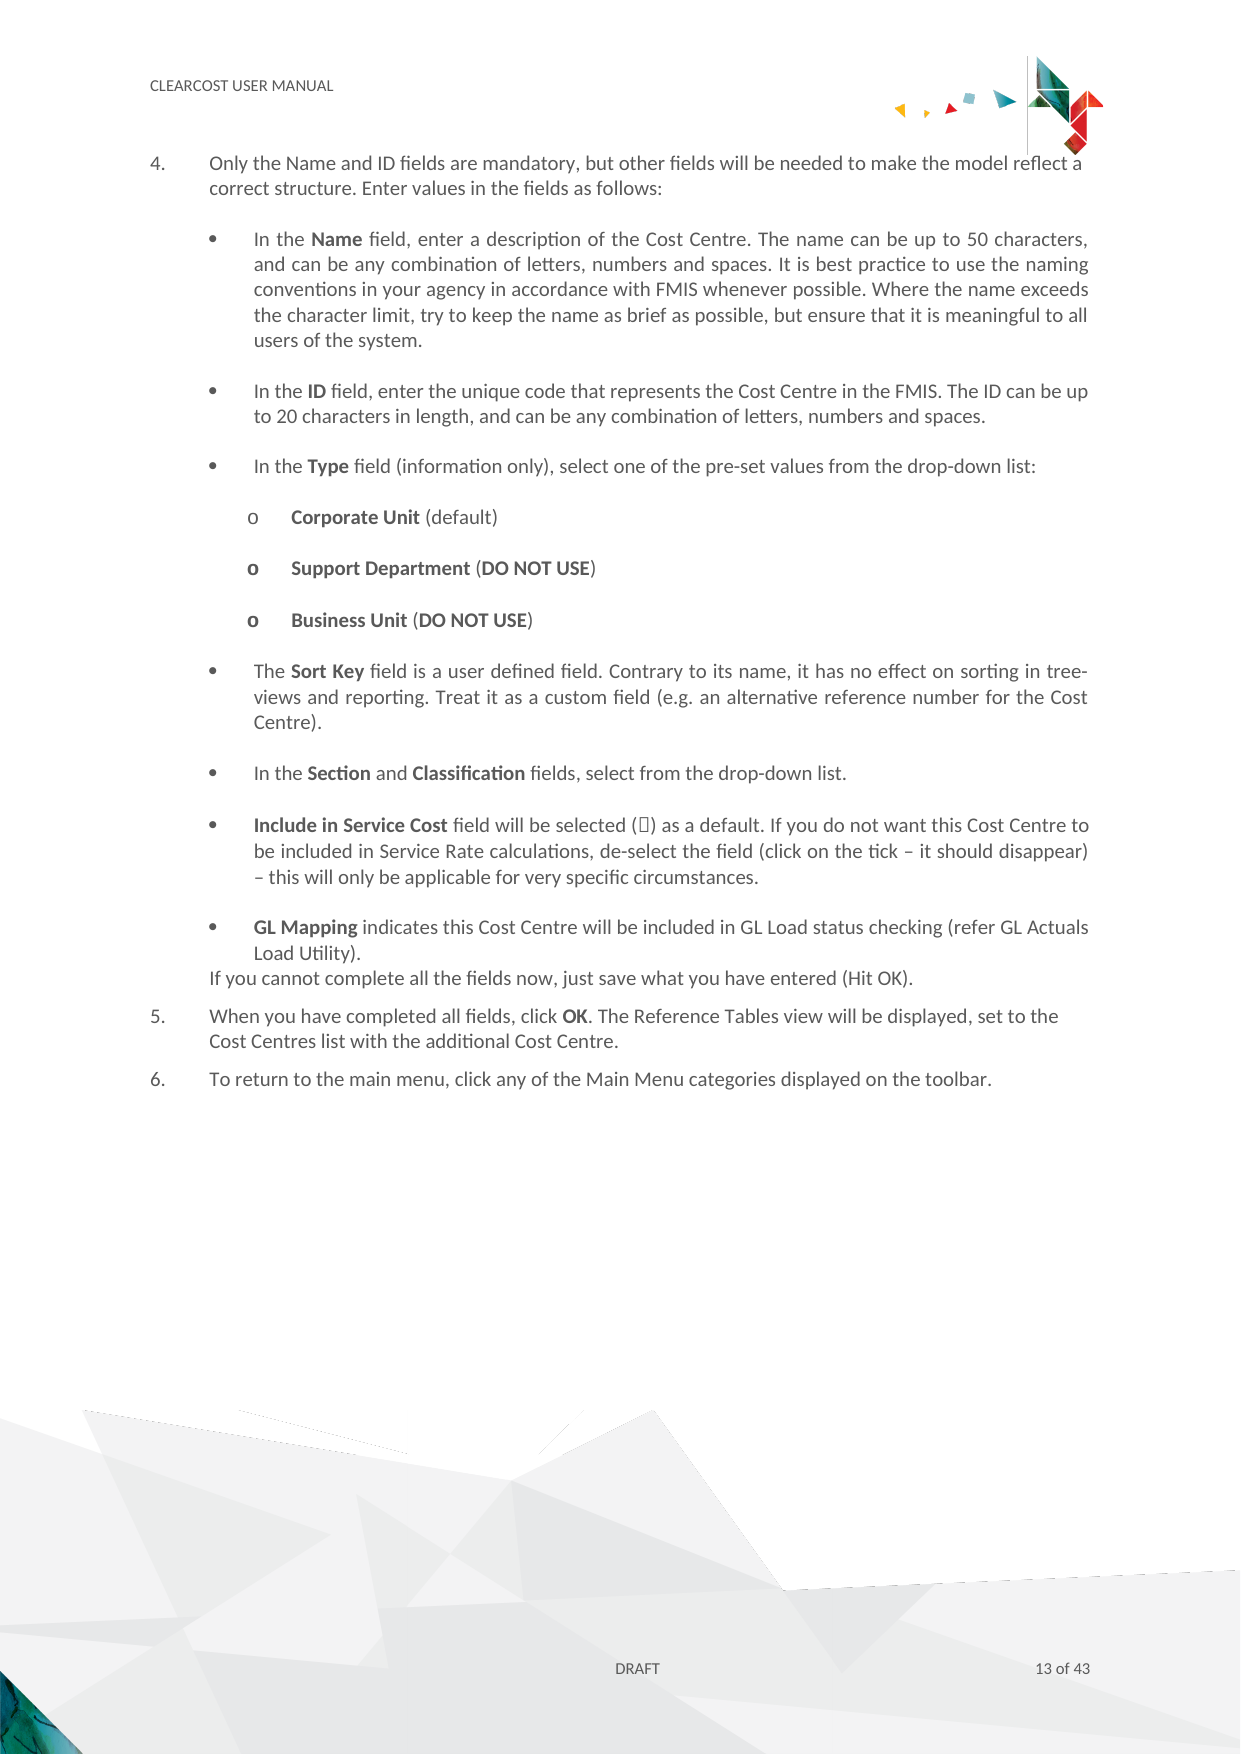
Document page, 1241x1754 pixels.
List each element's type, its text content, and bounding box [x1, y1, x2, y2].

list In the Name field, enter a description of the Cost Centre. The name can be up to 50 characters, and can be any combination of letters, numbers and spaces. It is best practice to use the naming conventions in your agency in accordance with FMIS whenever possible. Where the name exceeds the character limit, try to keep the name as brief as possible, but ensure that it is meaningful to all users of the system. [209, 226, 1090, 353]
list Include in Service Cost field will be selected () as a default. If you do not want this Cost Centre to be included in Service Rate calculations, de-select the field (click on the tick – it should disappear) – this will only be applicable for very specific circumstances. [209, 810, 1090, 889]
list In the Type field (information only), select one of the pre-set values from the drop-down list: [209, 454, 1090, 479]
list Corporate Unit (default) [247, 504, 1090, 531]
list In the ID field, enter the unique code that represents the Cost Centre in the FMIS. The ID can be up to 20 characters in length, and can be any combination of letters, numbers and spaces. [209, 378, 1090, 429]
list In the Section and Classification fields, select from the drop-down list. [209, 760, 1090, 785]
list Support Department (DO NOT USE) [247, 556, 1090, 582]
text 5. When you have completed all fields, click OK. The Reference Tables view will be displayed, set to the Cost Centres list with the additional Cost Centre. [150, 1003, 1090, 1054]
picture [0, 1410, 1241, 1754]
list GL Mapping indicates this Cost Centre will be included in GL Load status checking (refer GL Actuals Load Utility). [209, 914, 1090, 965]
text 4. Only the Name and ID fields are mandatory, but other fields will be needed to make the model reflect a correct structure. Enter values in the fields as follows: [150, 150, 1090, 201]
list The Sort Key field is a user defined field. Contrary to its name, it has no effect on sorting in tree-views and reporting. Treat it as a custom field (e.g. an alternative reference number for the Cost Centre). [209, 658, 1090, 735]
list Business Unit (DO NOT USE) [247, 607, 1090, 633]
picture [894, 56, 1104, 155]
text If you cannot complete all the fields now, just save what you have entered (Hit OK). [209, 965, 1090, 991]
text 6. To return to the main menu, click any of the Main Menu categories displayed on the toolbar. [150, 1067, 1090, 1092]
